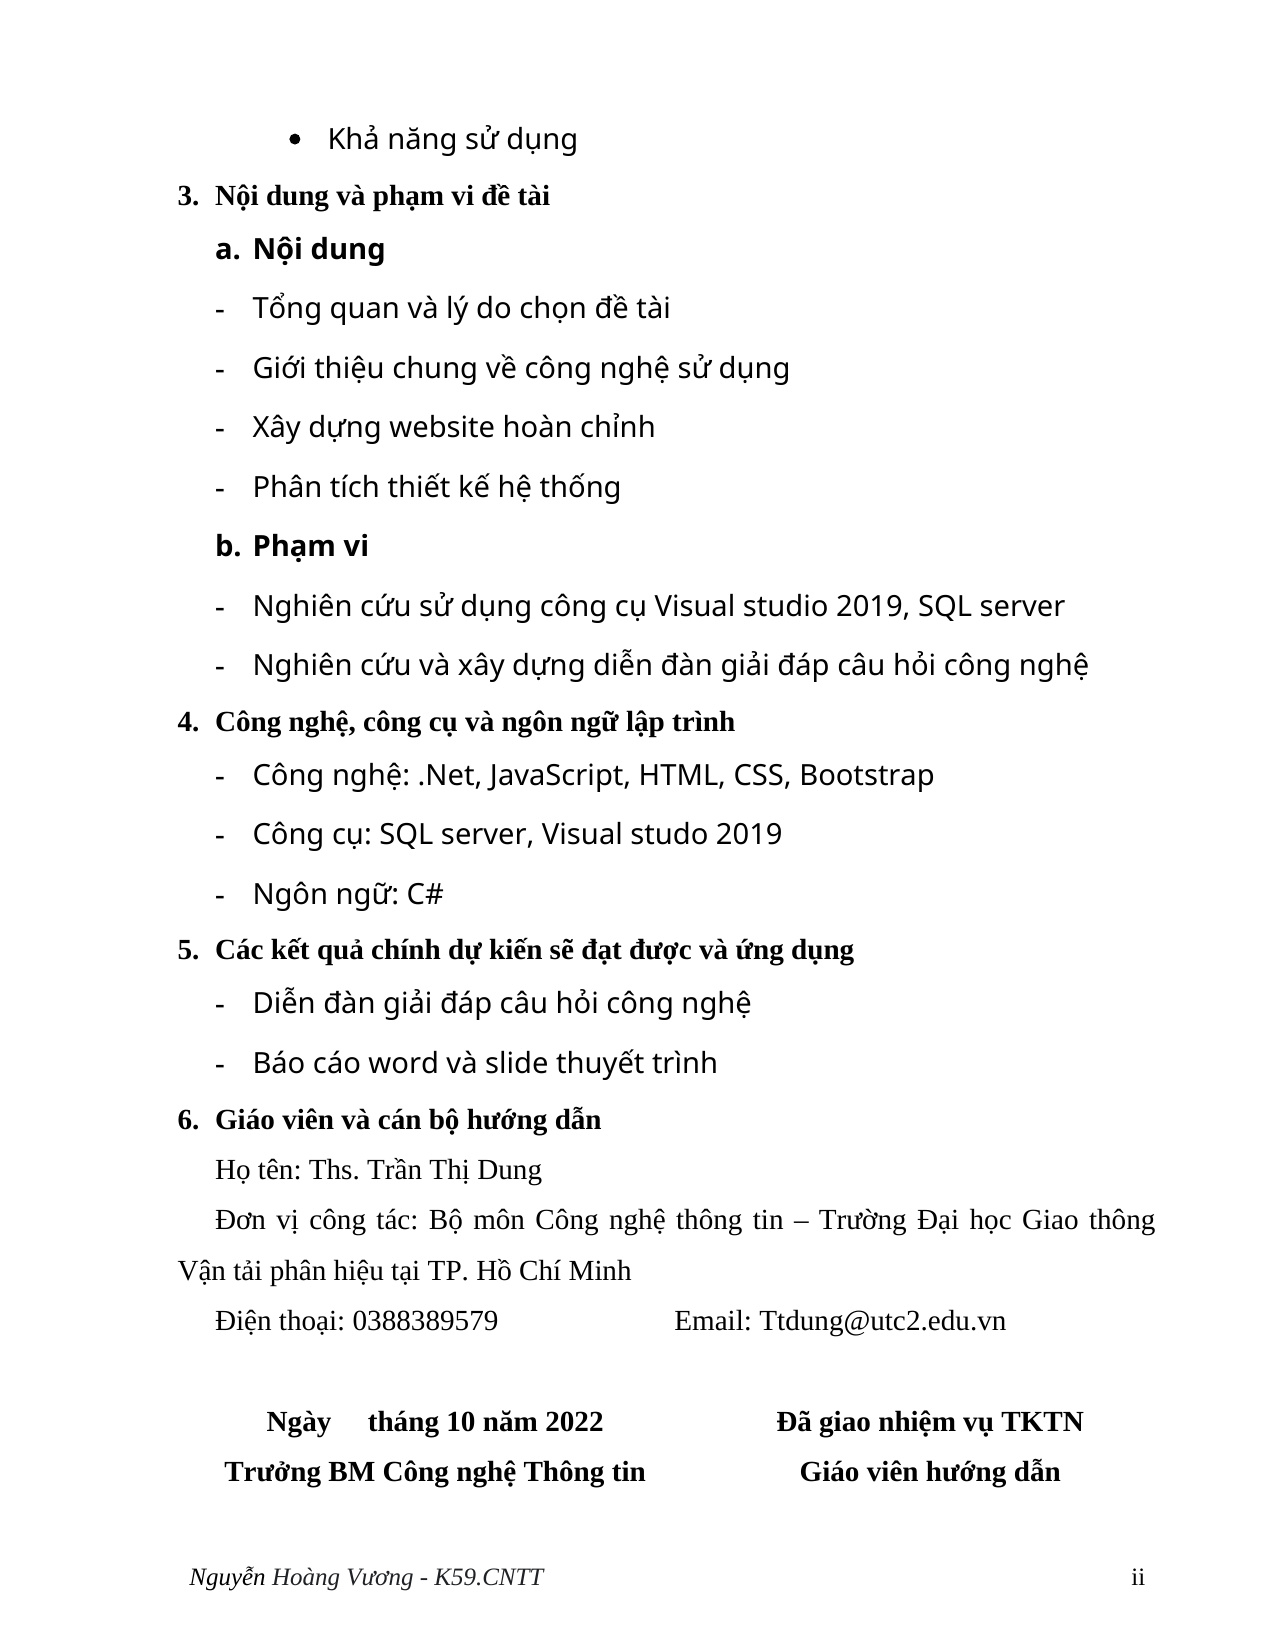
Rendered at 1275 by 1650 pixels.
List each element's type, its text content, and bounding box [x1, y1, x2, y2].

list Nghiên cứu và xây dựng diễn đàn giải đáp câu hỏi công nghệ [215, 644, 1157, 684]
list Khả năng sử dụng [290, 118, 1157, 158]
list Tổng quan và lý do chọn đề tài [215, 287, 1157, 327]
list Phân tích thiết kế hệ thống [215, 466, 1157, 506]
list Xây dựng website hoàn chỉnh [215, 406, 1157, 446]
list Điện thoại: 0388389579 Email: Ttdung@utc2.edu.vn [177, 1303, 1157, 1337]
list Ngôn ngữ: C# [215, 873, 1157, 913]
list Giới thiệu chung về công nghệ sử dụng [215, 347, 1157, 387]
list Họ tên: Ths. Trần Thị Dung [177, 1152, 1157, 1186]
list Nội dung và phạm vi đề tài [177, 178, 1157, 211]
list Giáo viên và cán bộ hướng dẫn [177, 1102, 1157, 1135]
list Phạm vi [215, 525, 1157, 565]
list Đơn vị công tác: Bộ môn Công nghệ thông tin – Trường Đại học Giao thông Vận tải phân hiệu tại TP. Hồ Chí Minh [177, 1202, 1157, 1286]
list Công cụ: SQL server, Visual studo 2019 [215, 813, 1157, 853]
list Diễn đàn giải đáp câu hỏi công nghệ [215, 983, 1157, 1022]
list Các kết quả chính dự kiến sẽ đạt được và ứng dụng [177, 932, 1157, 966]
list Công nghệ, công cụ và ngôn ngữ lập trình [177, 704, 1157, 737]
list Công nghệ: .Net, JavaScript, HTML, CSS, Bootstrap [215, 754, 1157, 794]
table_header Đã giao nhiệm vụ TKTN Giáo viên hướng dẫn [698, 1404, 1162, 1502]
table_header Ngày tháng 10 năm 2022 Trưởng BM Công nghệ Thông tin [172, 1404, 698, 1502]
list Nội dung [215, 228, 1157, 268]
list Nghiên cứu sử dụng công cụ Visual studio 2019, SQL server [215, 585, 1157, 624]
list Báo cáo word và slide thuyết trình [215, 1042, 1157, 1082]
